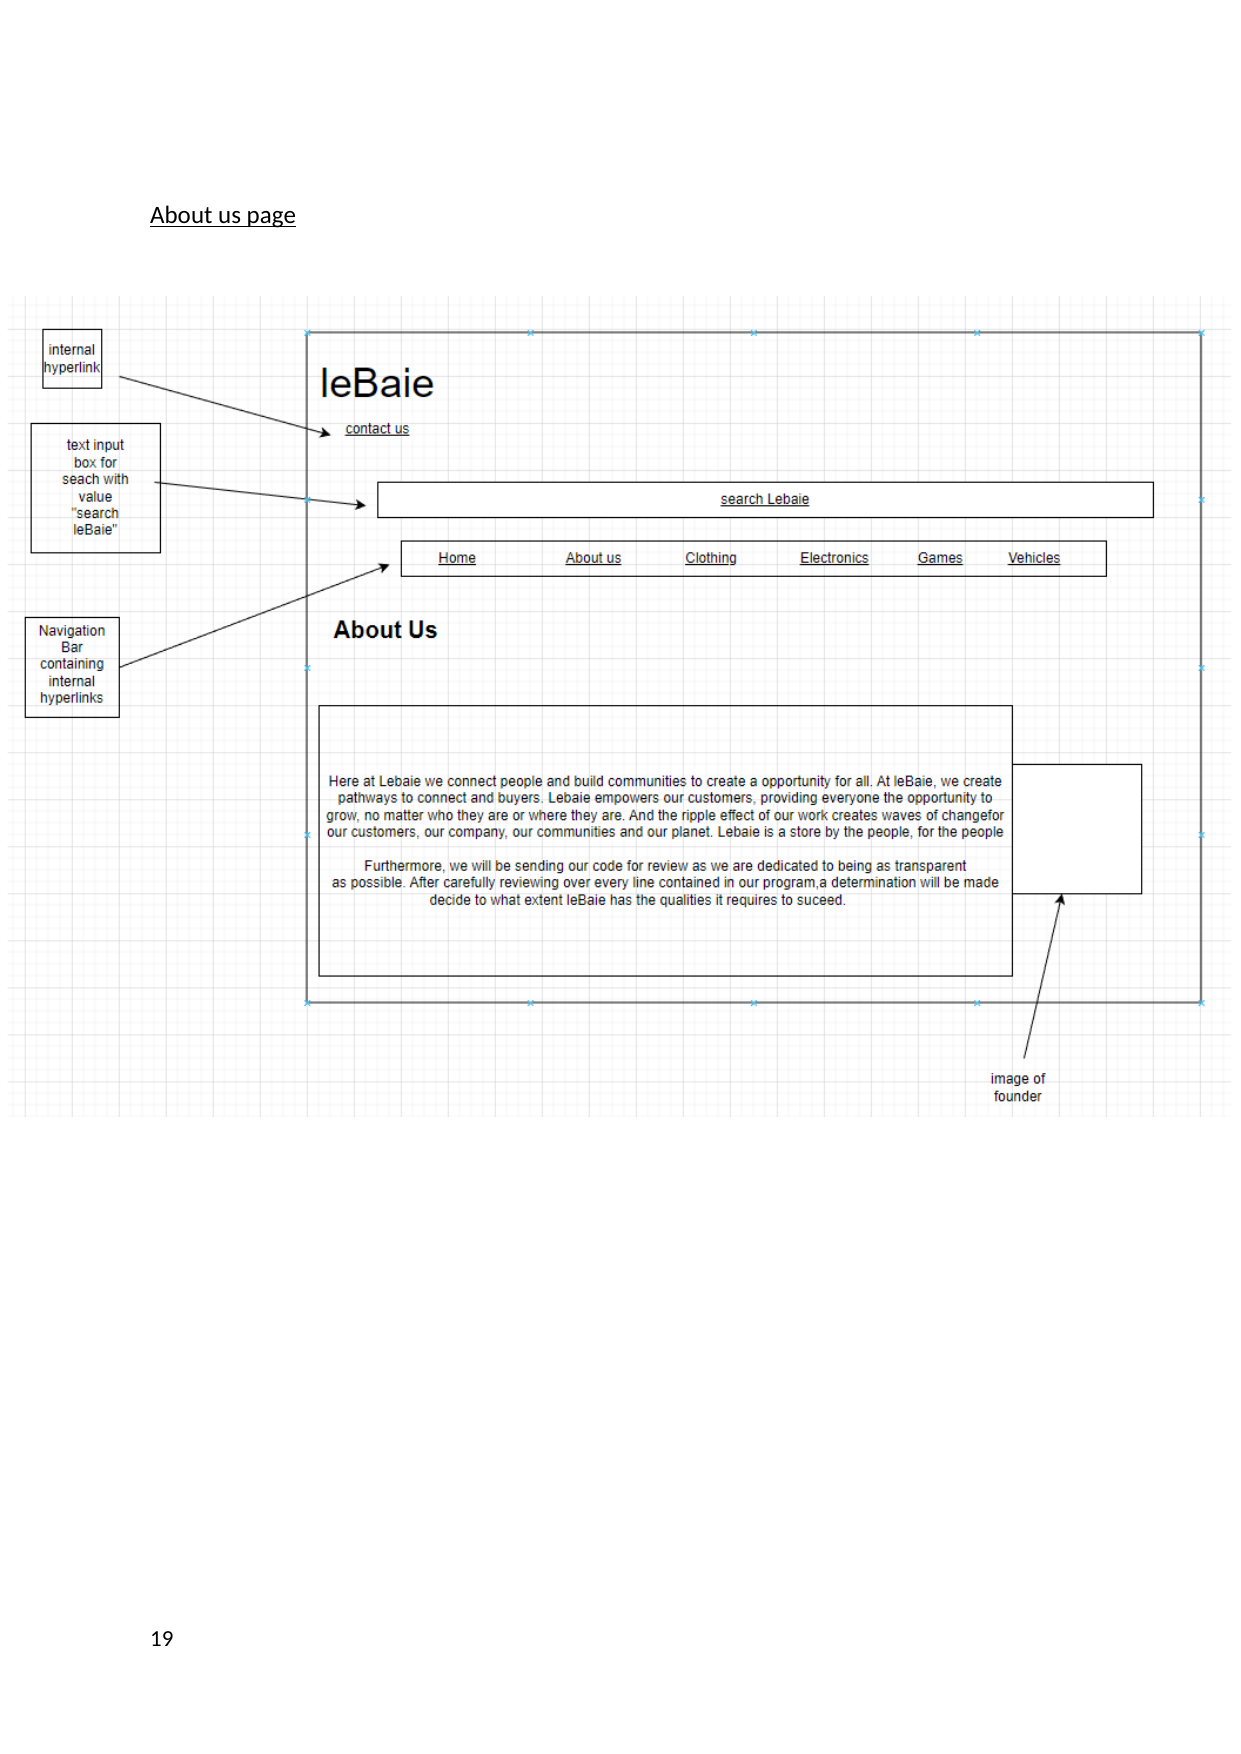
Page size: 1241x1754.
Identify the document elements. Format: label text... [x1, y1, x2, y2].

picture [6, 296, 1231, 1116]
text About us page [150, 199, 1090, 230]
